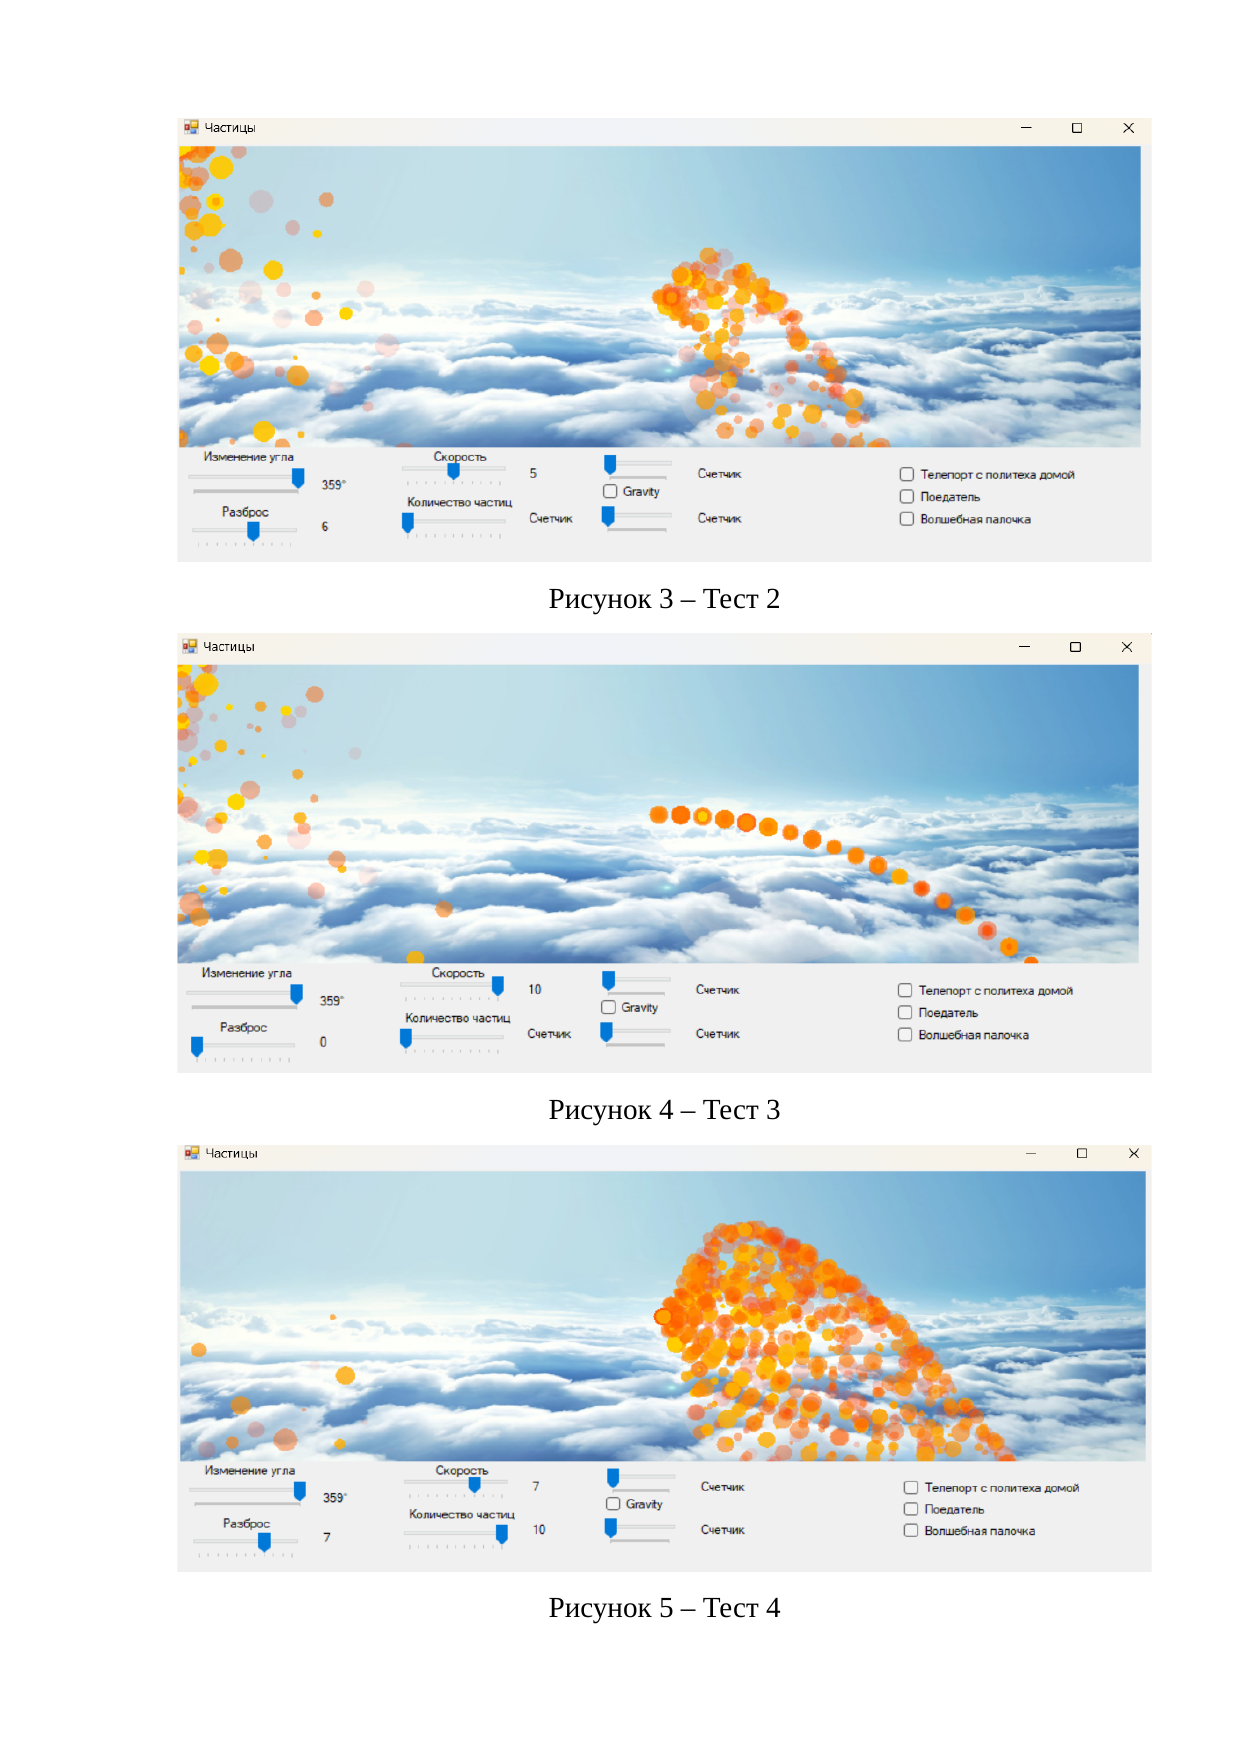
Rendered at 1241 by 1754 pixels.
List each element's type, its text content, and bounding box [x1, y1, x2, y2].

text Рисунок 3 – Тест 2 [177, 581, 1152, 614]
picture [177, 118, 1152, 562]
picture [177, 1145, 1152, 1572]
text Рисунок 5 – Тест 4 [177, 1591, 1152, 1624]
picture [177, 633, 1152, 1073]
text Рисунок 4 – Тест 3 [177, 1092, 1152, 1126]
